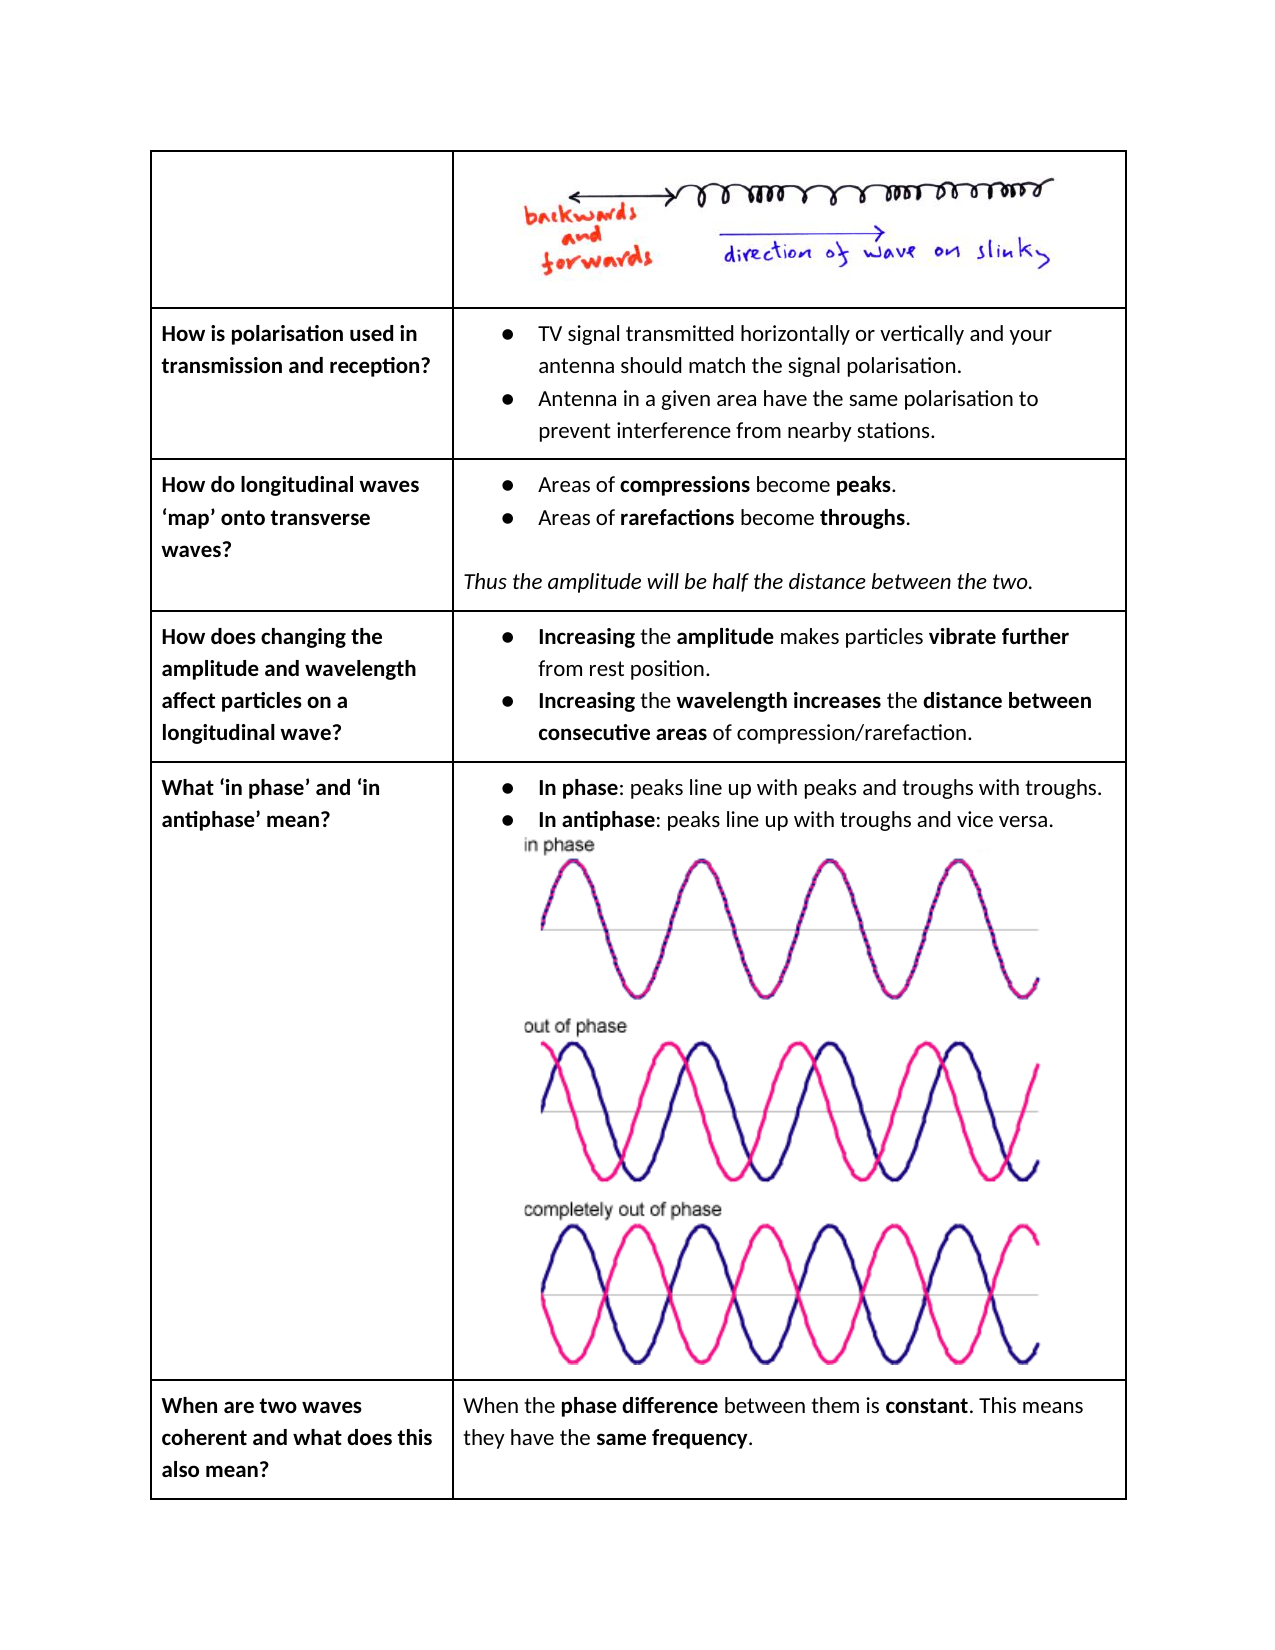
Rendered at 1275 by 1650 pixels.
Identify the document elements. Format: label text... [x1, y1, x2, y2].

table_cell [454, 1381, 1125, 1498]
table_cell Areas of compressions become peaks. Areas of rarefactions become throughs. Thus the amplitude will be half the distance between the two. [454, 460, 1125, 609]
picture [524, 837, 1055, 1365]
table_cell What ‘in phase’ and ‘in antiphase’ mean? [152, 763, 452, 1378]
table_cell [454, 152, 1125, 307]
table_cell TV signal transmitted horizontally or vertically and your antenna should match the signal polarisation. Antenna in a given area have the same polarisation to prevent interference from nearby stations. [454, 309, 1125, 458]
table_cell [152, 152, 452, 307]
picture [515, 162, 1064, 293]
table_cell How is polarisation used in transmission and reception? [152, 309, 452, 458]
table_cell How does changing the amplitude and wavelength affect particles on a longitudinal wave? [152, 612, 452, 761]
table_cell In phase: peaks line up with peaks and troughs with troughs. In antiphase: peaks line up with troughs and vice versa. [454, 763, 1125, 1378]
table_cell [152, 1381, 452, 1498]
table_cell Increasing the amplitude makes particles vibrate further from rest position. Increasing the wavelength increases the distance between consecutive areas of compression/rarefaction. [454, 612, 1125, 761]
table_cell How do longitudinal waves ‘map’ onto transverse waves? [152, 460, 452, 609]
